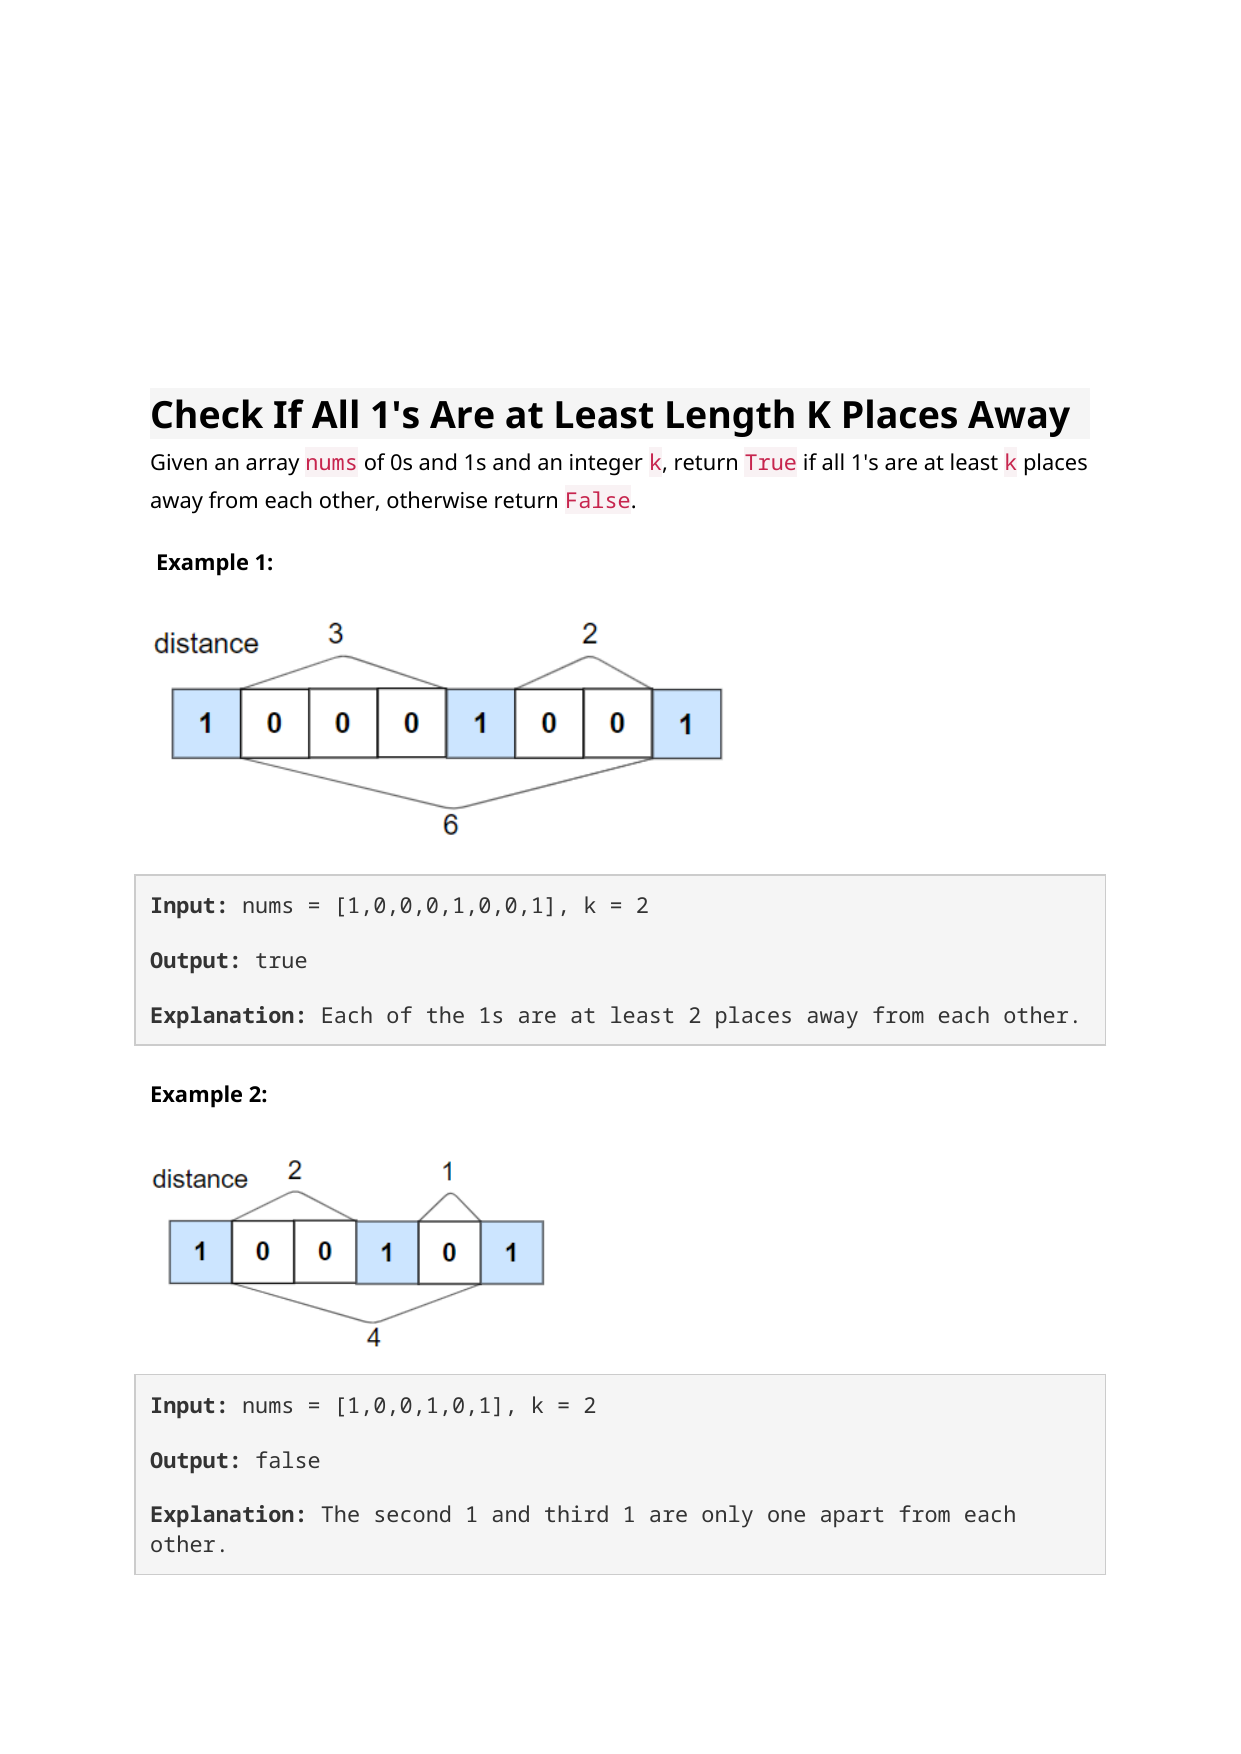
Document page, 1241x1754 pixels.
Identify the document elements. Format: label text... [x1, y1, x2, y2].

text Example 2: [150, 1071, 1090, 1108]
text Explanation: The second 1 and third 1 are only one apart from each other. [136, 1483, 1105, 1574]
text Output: true [136, 929, 1105, 975]
text Given an array nums of 0s and 1s and an integer k, return True if all 1's are at least k places away from each other, otherwise return False. [150, 439, 1090, 514]
text Explanation: Each of the 1s are at least 2 places away from each other. [136, 984, 1105, 1044]
picture [150, 1133, 548, 1349]
text Input: nums = [1,0,0,1,0,1], k = 2 [136, 1375, 1105, 1419]
picture [150, 601, 734, 850]
text Check If All 1's Are at Least Length K Places Away [150, 388, 1090, 439]
text Example 1: [150, 539, 1090, 577]
text Output: false [136, 1428, 1105, 1474]
text Input: nums = [1,0,0,0,1,0,0,1], k = 2 [136, 876, 1105, 920]
